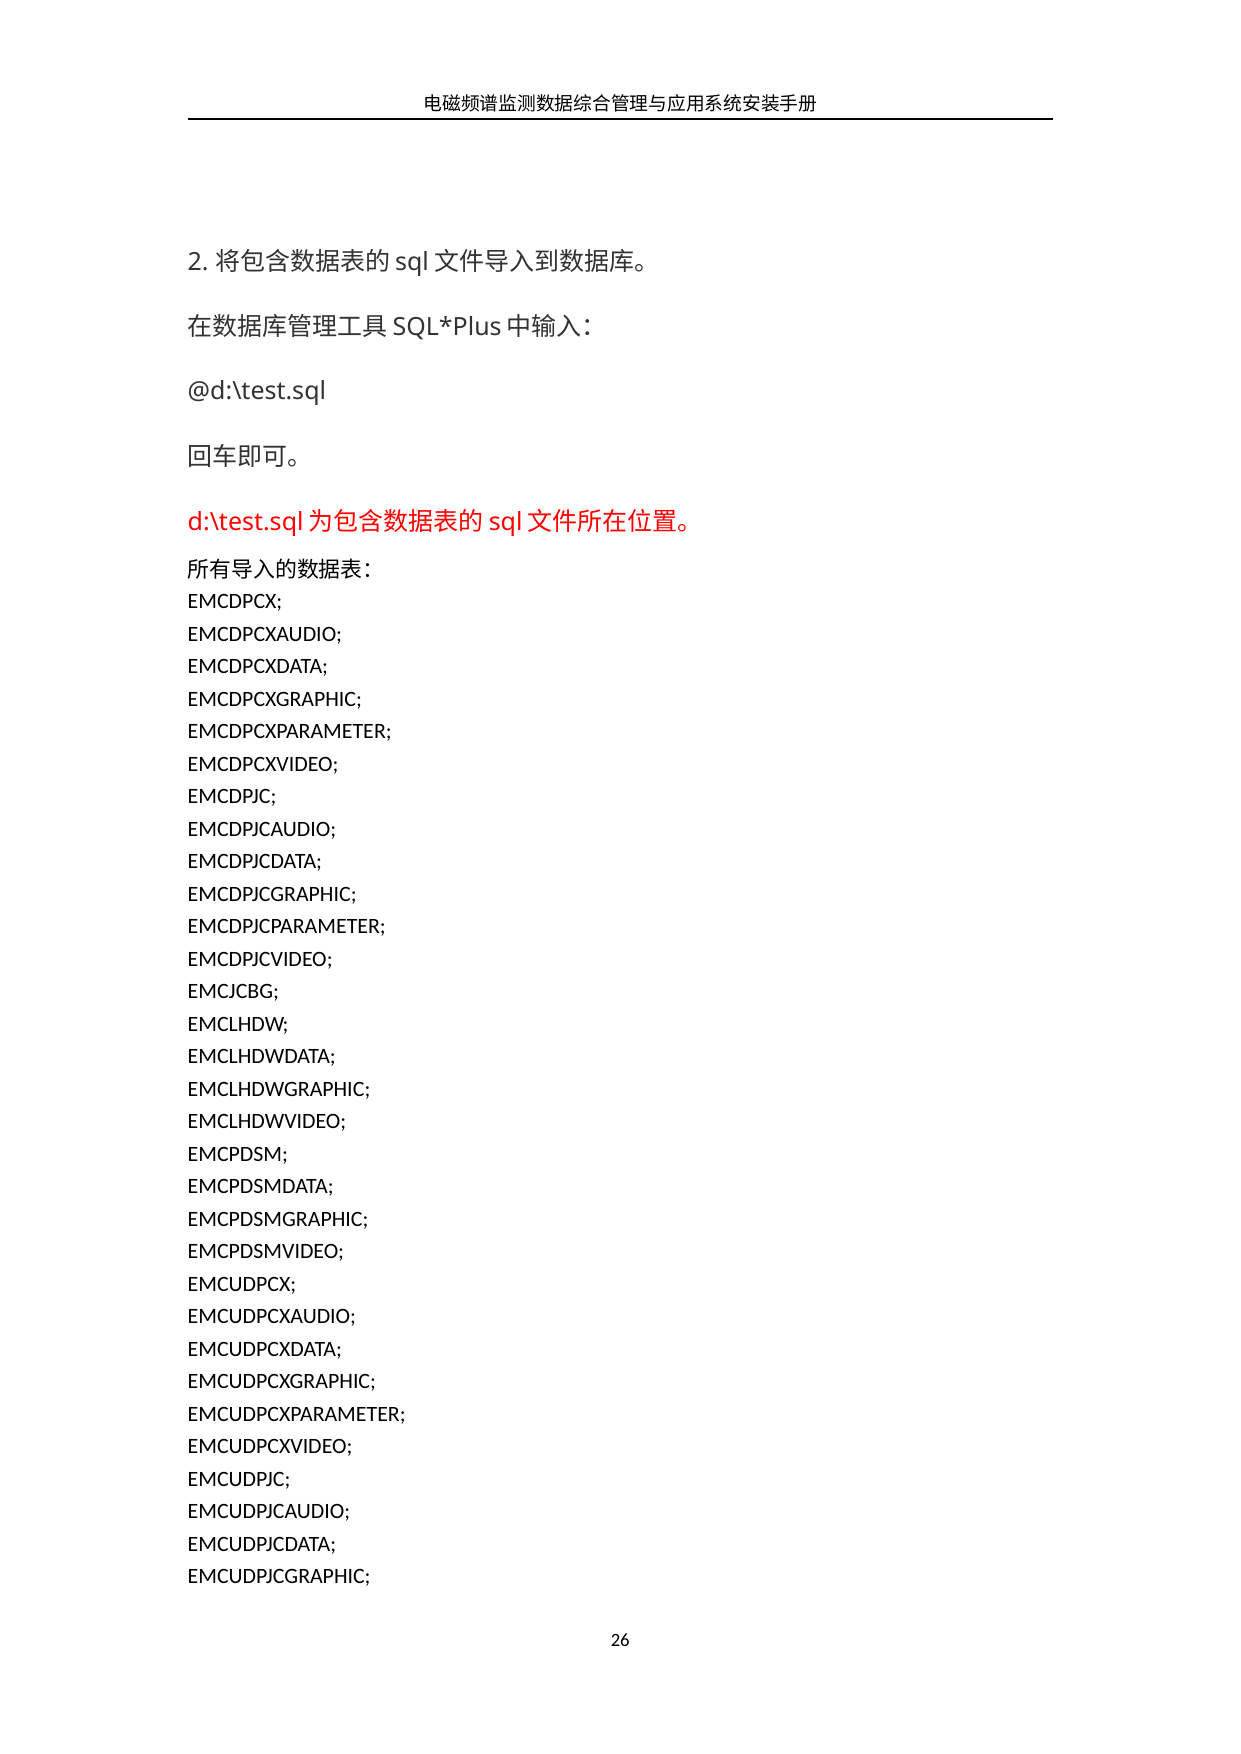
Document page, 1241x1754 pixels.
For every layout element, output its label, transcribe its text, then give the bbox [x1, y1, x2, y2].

text EMCPDSMDATA; [187, 1169, 1053, 1202]
text EMCDPCXDATA; [187, 649, 1053, 682]
text EMCDPJCGRAPHIC; [187, 877, 1053, 909]
text EMCDPJCPARAMETER; [187, 909, 1053, 942]
text EMCDPJCVIDEO; [187, 942, 1053, 974]
text EMCUDPCXVIDEO; [187, 1429, 1053, 1462]
text 所有导入的数据表： [187, 552, 1053, 584]
text EMCLHDW; [187, 1007, 1053, 1039]
text EMCLHDWDATA; [187, 1039, 1053, 1072]
text 在数据库管理工具SQL*Plus中输入： [187, 292, 1053, 357]
text EMCDPCXVIDEO; [187, 747, 1053, 779]
text d:\test.sql为包含数据表的sql文件所在位置。 [187, 487, 1053, 552]
text EMCDPJCAUDIO; [187, 812, 1053, 844]
text EMCUDPCXAUDIO; [187, 1299, 1053, 1332]
text EMCDPCX; [187, 584, 1053, 617]
text EMCLHDWVIDEO; [187, 1104, 1053, 1137]
text 2. 将包含数据表的sql文件导入到数据库。 [187, 227, 1053, 292]
text EMCUDPCX; [187, 1267, 1053, 1299]
text EMCUDPJCDATA; [187, 1527, 1053, 1559]
text EMCUDPCXPARAMETER; [187, 1397, 1053, 1429]
text EMCUDPJCAUDIO; [187, 1494, 1053, 1527]
text EMCPDSM; [187, 1137, 1053, 1169]
text EMCUDPCXGRAPHIC; [187, 1364, 1053, 1397]
text EMCDPJCDATA; [187, 844, 1053, 877]
text 回车即可。 [187, 422, 1053, 487]
text EMCDPCXAUDIO; [187, 617, 1053, 649]
text @d:\test.sql [187, 357, 1053, 422]
text EMCPDSMGRAPHIC; [187, 1202, 1053, 1234]
text EMCJCBG; [187, 974, 1053, 1007]
text EMCPDSMVIDEO; [187, 1234, 1053, 1267]
text EMCDPCXPARAMETER; [187, 714, 1053, 747]
text EMCDPCXGRAPHIC; [187, 682, 1053, 714]
text EMCUDPJC; [187, 1462, 1053, 1494]
text EMCDPJC; [187, 779, 1053, 812]
text EMCUDPCXDATA; [187, 1332, 1053, 1364]
text EMCLHDWGRAPHIC; [187, 1072, 1053, 1104]
text EMCUDPJCGRAPHIC; [187, 1559, 1053, 1592]
